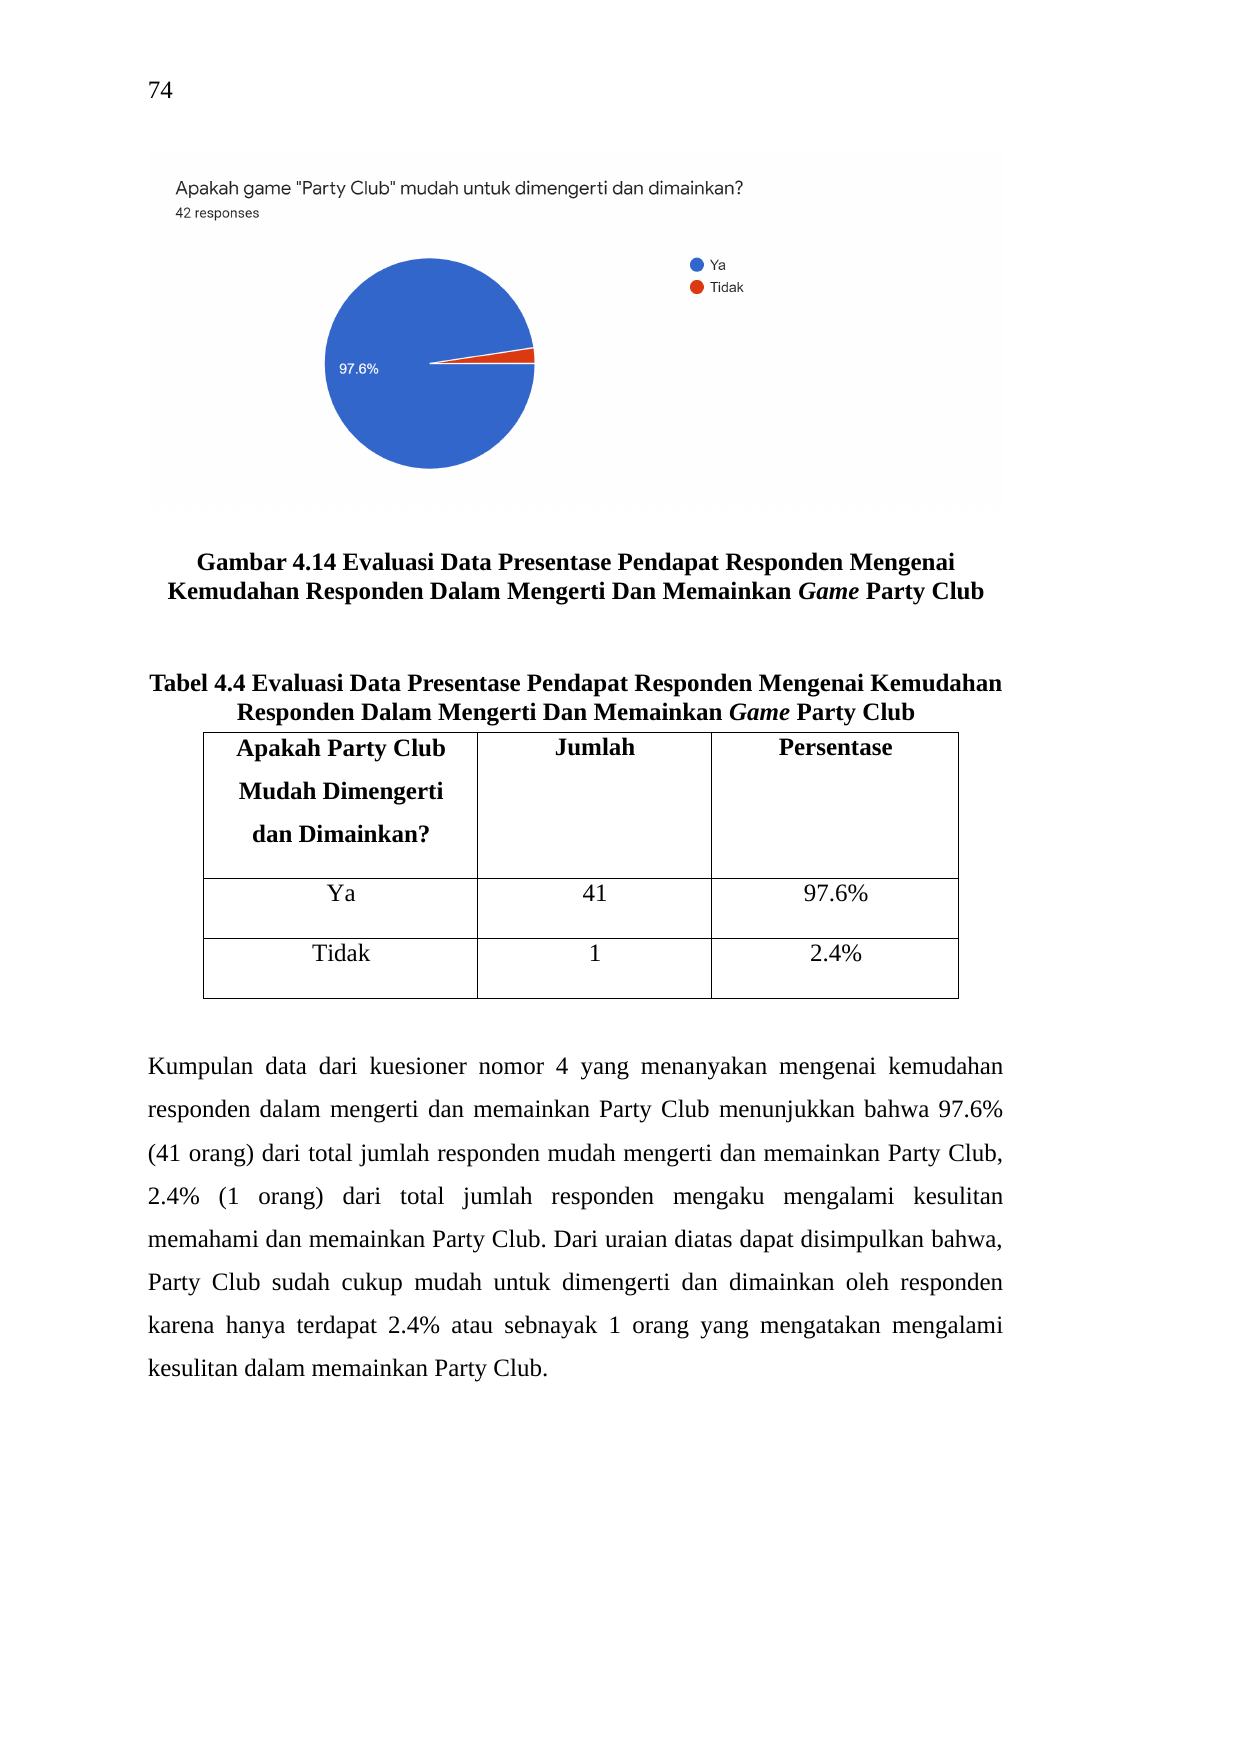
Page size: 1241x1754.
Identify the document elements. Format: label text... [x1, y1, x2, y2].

text Kumpulan data dari kuesioner nomor 4 yang menanyakan mengenai kemudahan responden dalam mengerti dan memainkan Party Club menunjukkan bahwa 97.6% (41 orang) dari total jumlah responden mudah mengerti dan memainkan Party Club, 2.4% (1 orang) dari total jumlah responden mengaku mengalami kesulitan memahami dan memainkan Party Club. Dari uraian diatas dapat disimpulkan bahwa, Party Club sudah cukup mudah untuk dimengerti dan dimainkan oleh responden karena hanya terdapat 2.4% atau sebnayak 1 orang yang mengatakan mengalami kesulitan dalam memainkan Party Club. [148, 1051, 1004, 1382]
table_cell 97.6% [712, 879, 958, 937]
table_cell 2.4% [712, 939, 958, 997]
table_header Persentase [712, 733, 958, 878]
subtitle Gambar 4.14 Evaluasi Data Presentase Pendapat Responden Mengenai Kemudahan Responden Dalam Mengerti Dan Memainkan Game Party Club [148, 547, 1004, 605]
table_cell Ya [204, 879, 477, 937]
table_header Jumlah [478, 733, 711, 878]
table_cell 1 [478, 939, 711, 997]
table_header Apakah Party Club Mudah Dimengerti dan Dimainkan? [204, 733, 477, 878]
table_cell Tidak [204, 939, 477, 997]
subtitle Tabel 4.4 Evaluasi Data Presentase Pendapat Responden Mengenai Kemudahan Responden Dalam Mengerti Dan Memainkan Game Party Club [148, 668, 1004, 726]
picture [147, 147, 1004, 509]
table_cell 41 [478, 879, 711, 937]
